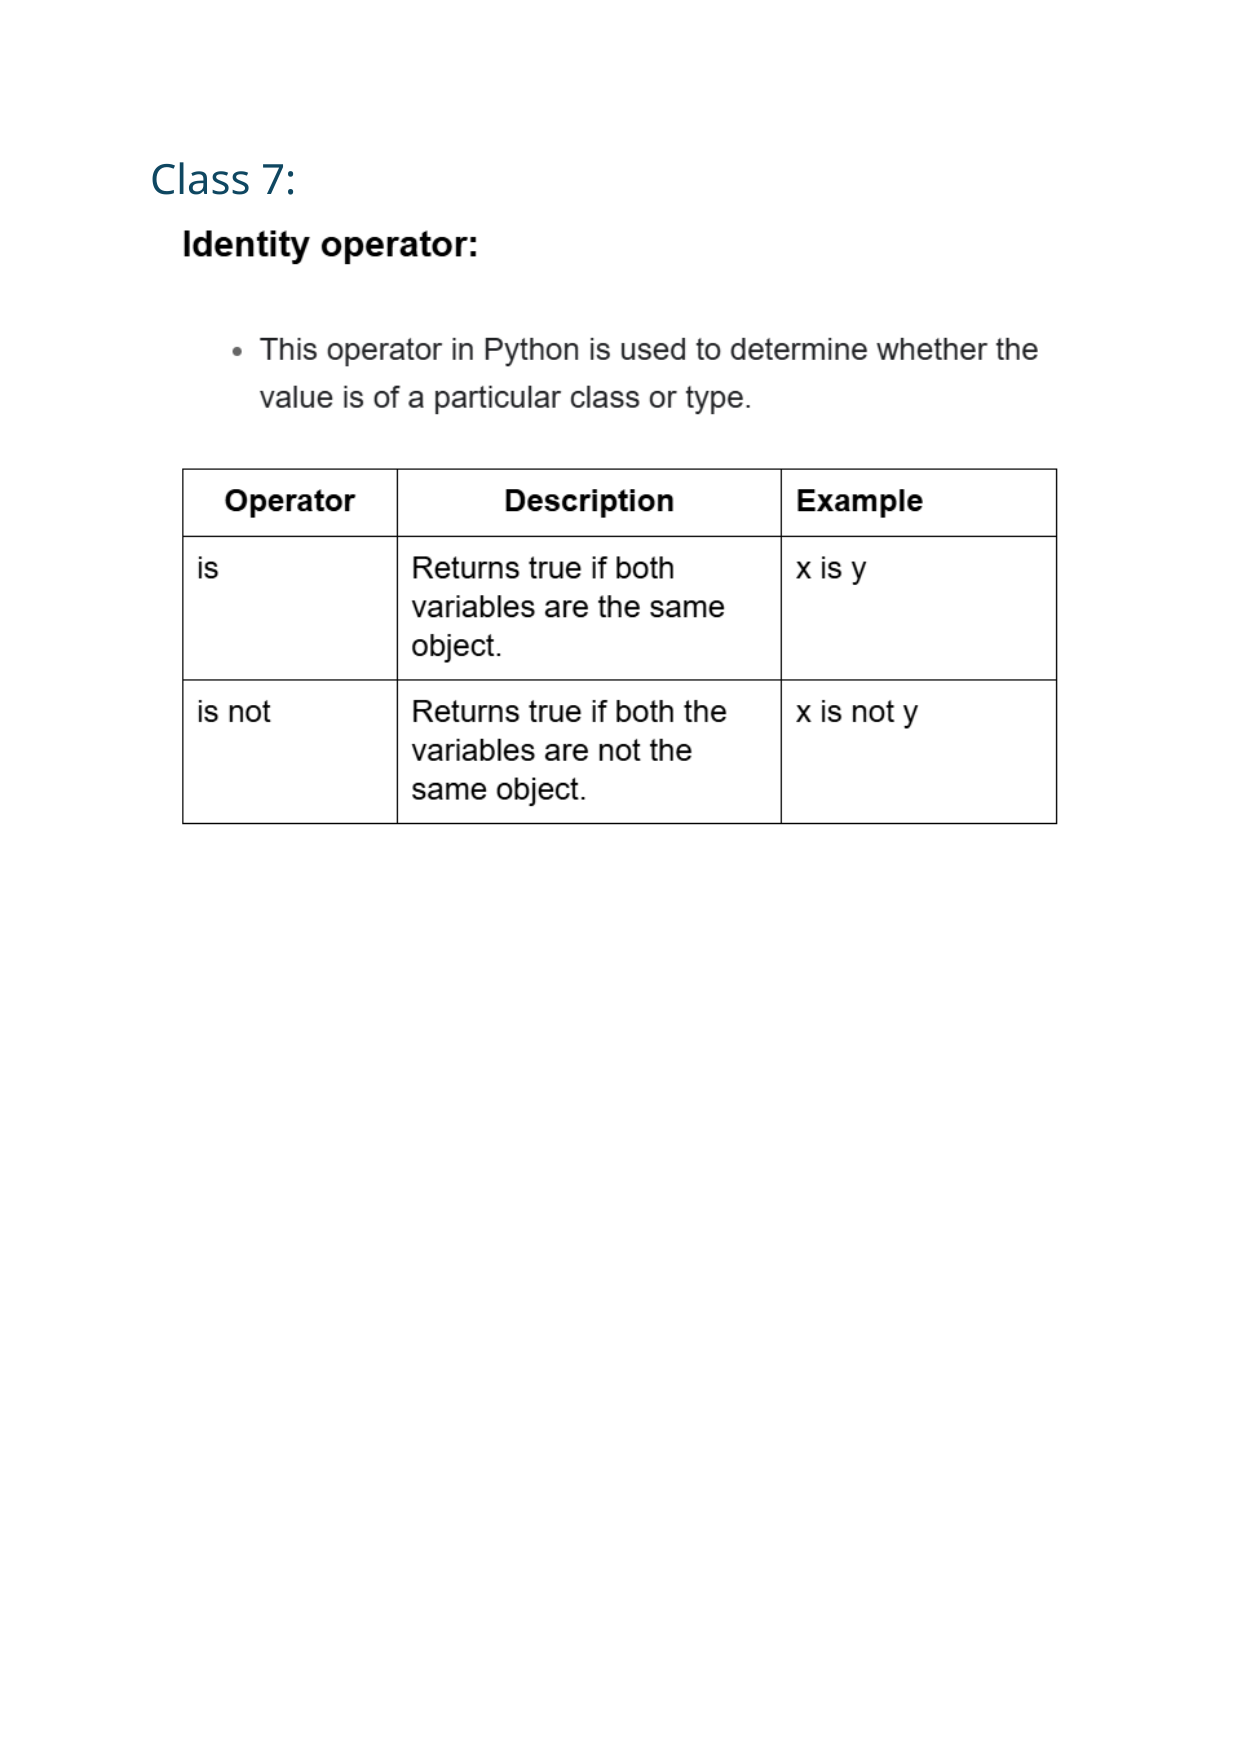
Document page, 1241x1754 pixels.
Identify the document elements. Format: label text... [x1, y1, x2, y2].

subtitle Class 7: [150, 150, 1090, 207]
picture [150, 219, 1091, 845]
